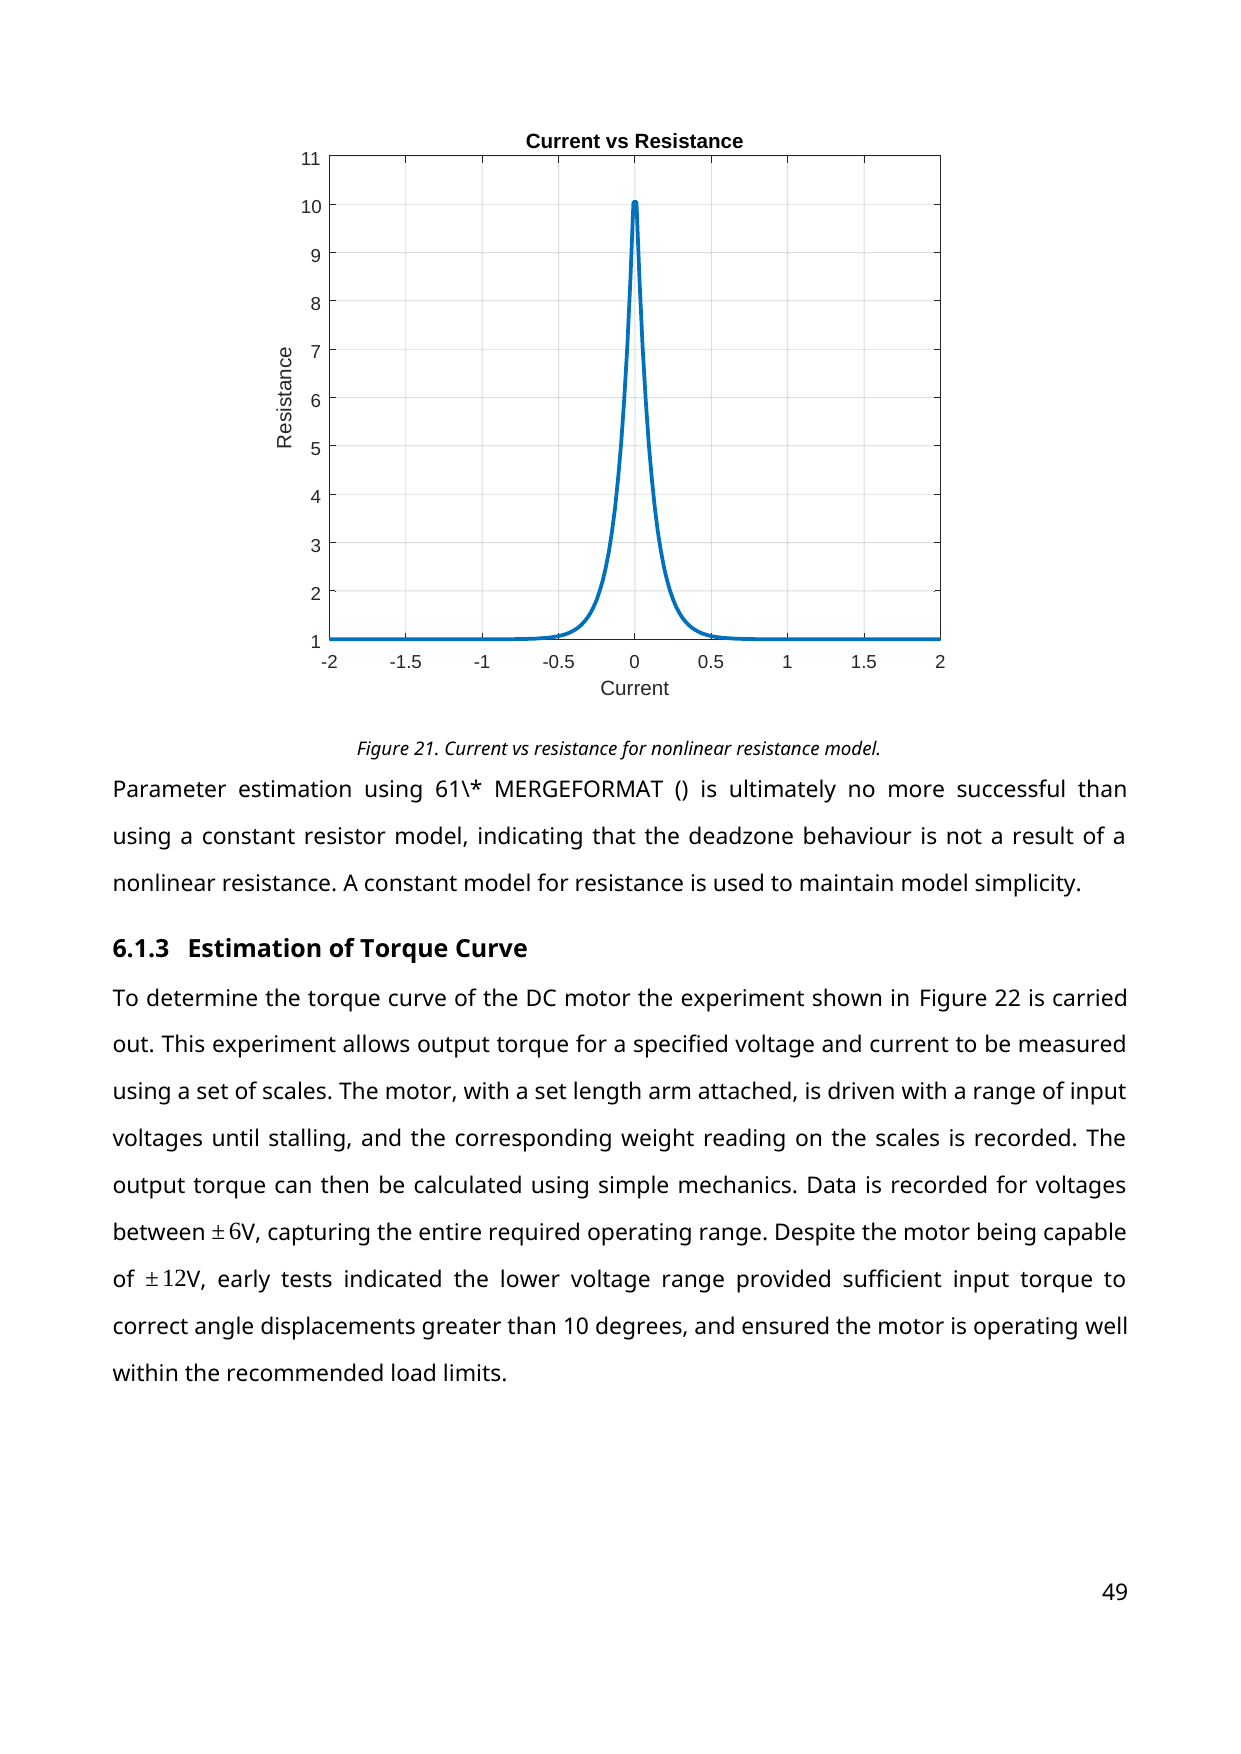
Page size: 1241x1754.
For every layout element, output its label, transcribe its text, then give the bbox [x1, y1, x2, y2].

text To determine the torque curve of the DC motor the experiment shown in Figure 22 is carried out. This experiment allows output torque for a specified voltage and current to be measured using a set of scales. The motor, with a set length arm attached, is driven with a range of input voltages until stalling, and the corresponding weight reading on the scales is recorded. The output torque can then be calculated using simple mechanics. Data is recorded for voltages between V, capturing the entire required operating range. Despite the motor being capable of V, early tests indicated the lower voltage range provided sufficient input torque to correct angle displacements greater than 10 degrees, and ensured the motor is operating well within the recommended load limits. [112, 982, 1128, 1388]
subtitle Estimation of Torque Curve [112, 931, 1128, 964]
text Parameter estimation using (61) is ultimately no more successful than using a constant resistor model, indicating that the deadzone behaviour is not a result of a nonlinear resistance. A constant model for resistance is used to maintain model simplicity. [112, 773, 1128, 898]
